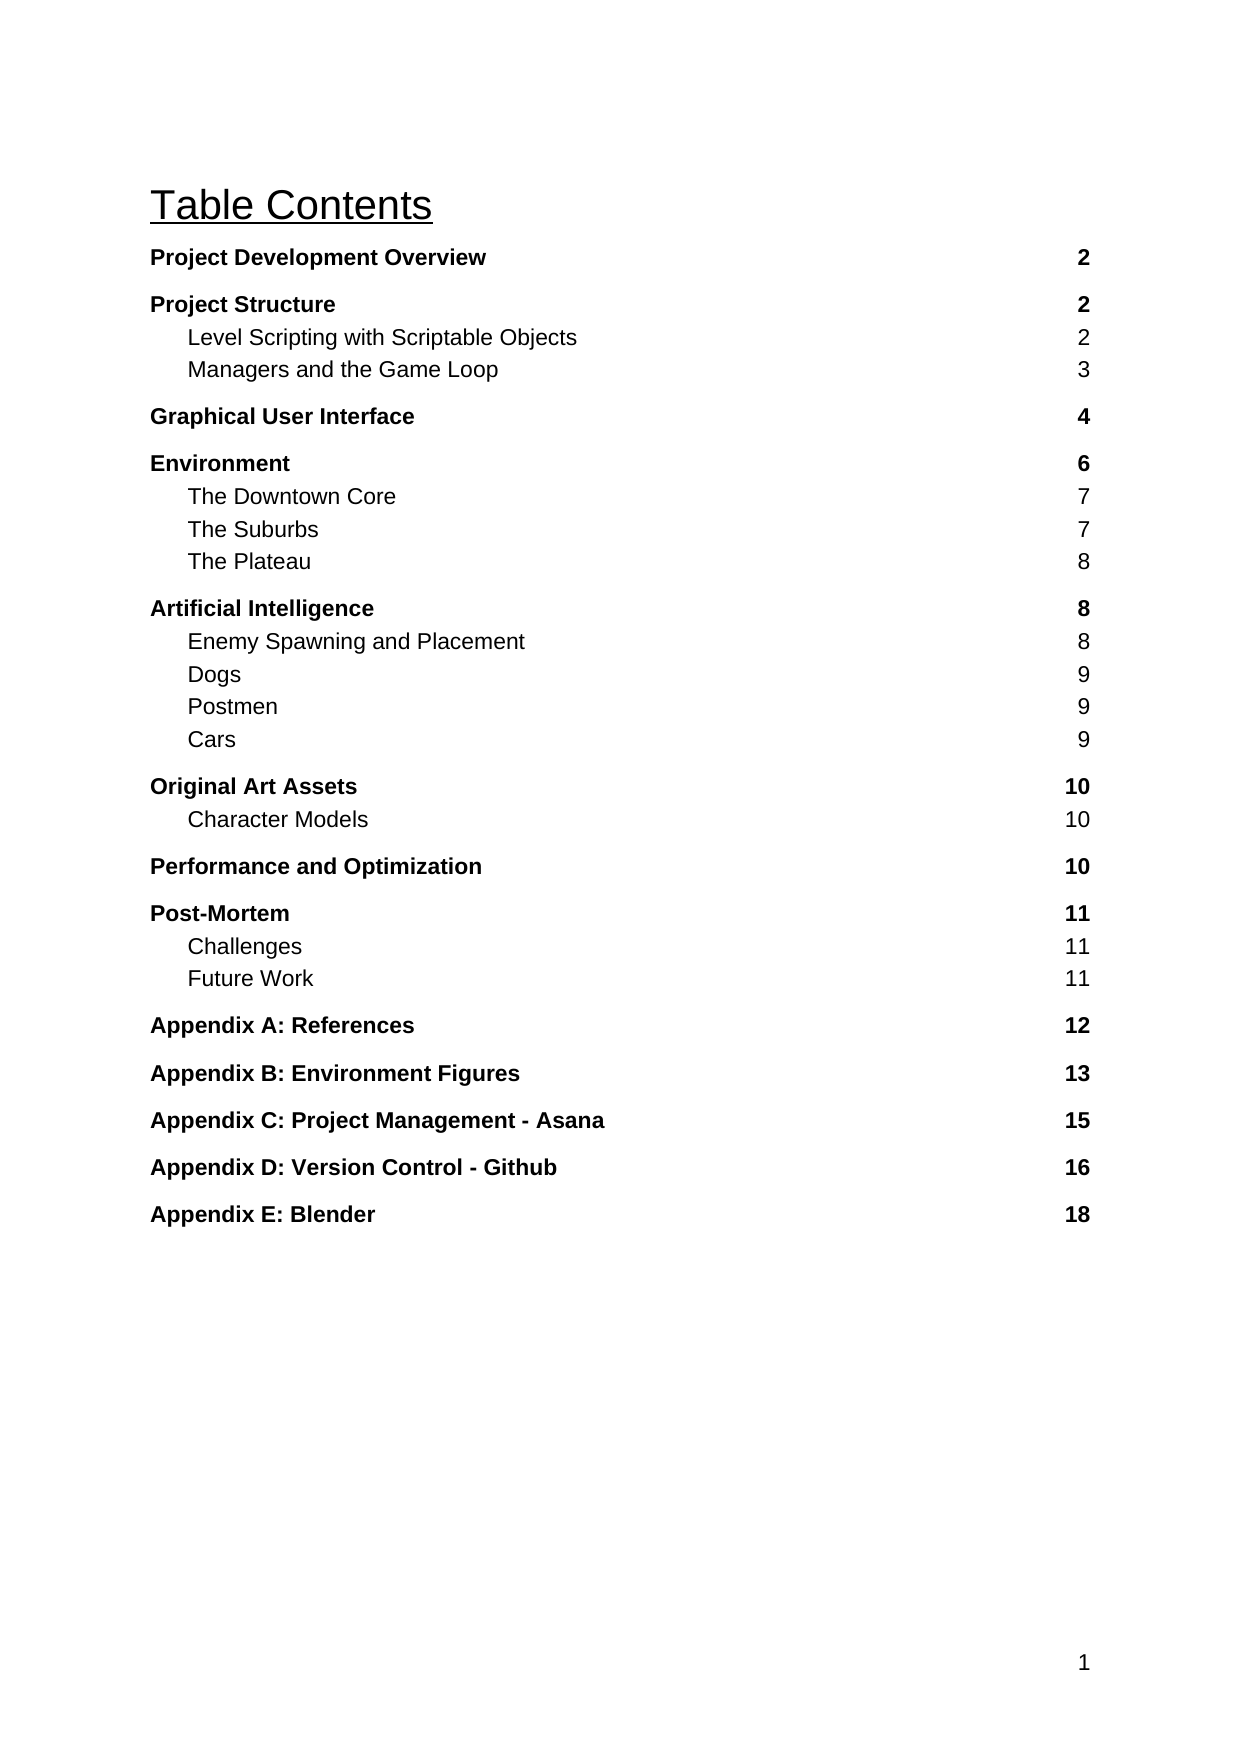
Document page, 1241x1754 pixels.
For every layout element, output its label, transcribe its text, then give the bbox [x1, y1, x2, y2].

text Appendix B: Environment Figures 13 [150, 1059, 1090, 1086]
text Postmen 9 [187, 693, 1090, 719]
text The Plateau 8 [187, 548, 1090, 574]
text Appendix C: Project Management - Asana 15 [150, 1107, 1090, 1133]
text Level Scripting with Scriptable Objects 2 [187, 323, 1090, 350]
text Table Contents [150, 180, 1090, 228]
text Project Structure 2 [150, 291, 1090, 317]
text Managers and the Game Loop 3 [187, 356, 1090, 382]
text Cars 9 [187, 726, 1090, 752]
text Performance and Optimization 10 [150, 853, 1090, 879]
text Project Development Overview 2 [150, 244, 1090, 270]
text Post-Mortem 11 [150, 900, 1090, 926]
text Graphical User Interface 4 [150, 403, 1090, 429]
text Future Work 11 [187, 965, 1090, 992]
text Challenges 11 [187, 933, 1090, 959]
text Appendix E: Blender 18 [150, 1201, 1090, 1227]
text The Downtown Core 7 [187, 483, 1090, 509]
text The Suburbs 7 [187, 516, 1090, 542]
text Original Art Assets 10 [150, 773, 1090, 799]
text Character Models 10 [187, 806, 1090, 832]
text Appendix D: Version Control - Github 16 [150, 1154, 1090, 1180]
text Environment 6 [150, 450, 1090, 477]
text Appendix A: References 12 [150, 1012, 1090, 1039]
text Dogs 9 [187, 661, 1090, 687]
text Artificial Intelligence 8 [150, 595, 1090, 622]
text Enemy Spawning and Placement 8 [187, 628, 1090, 654]
